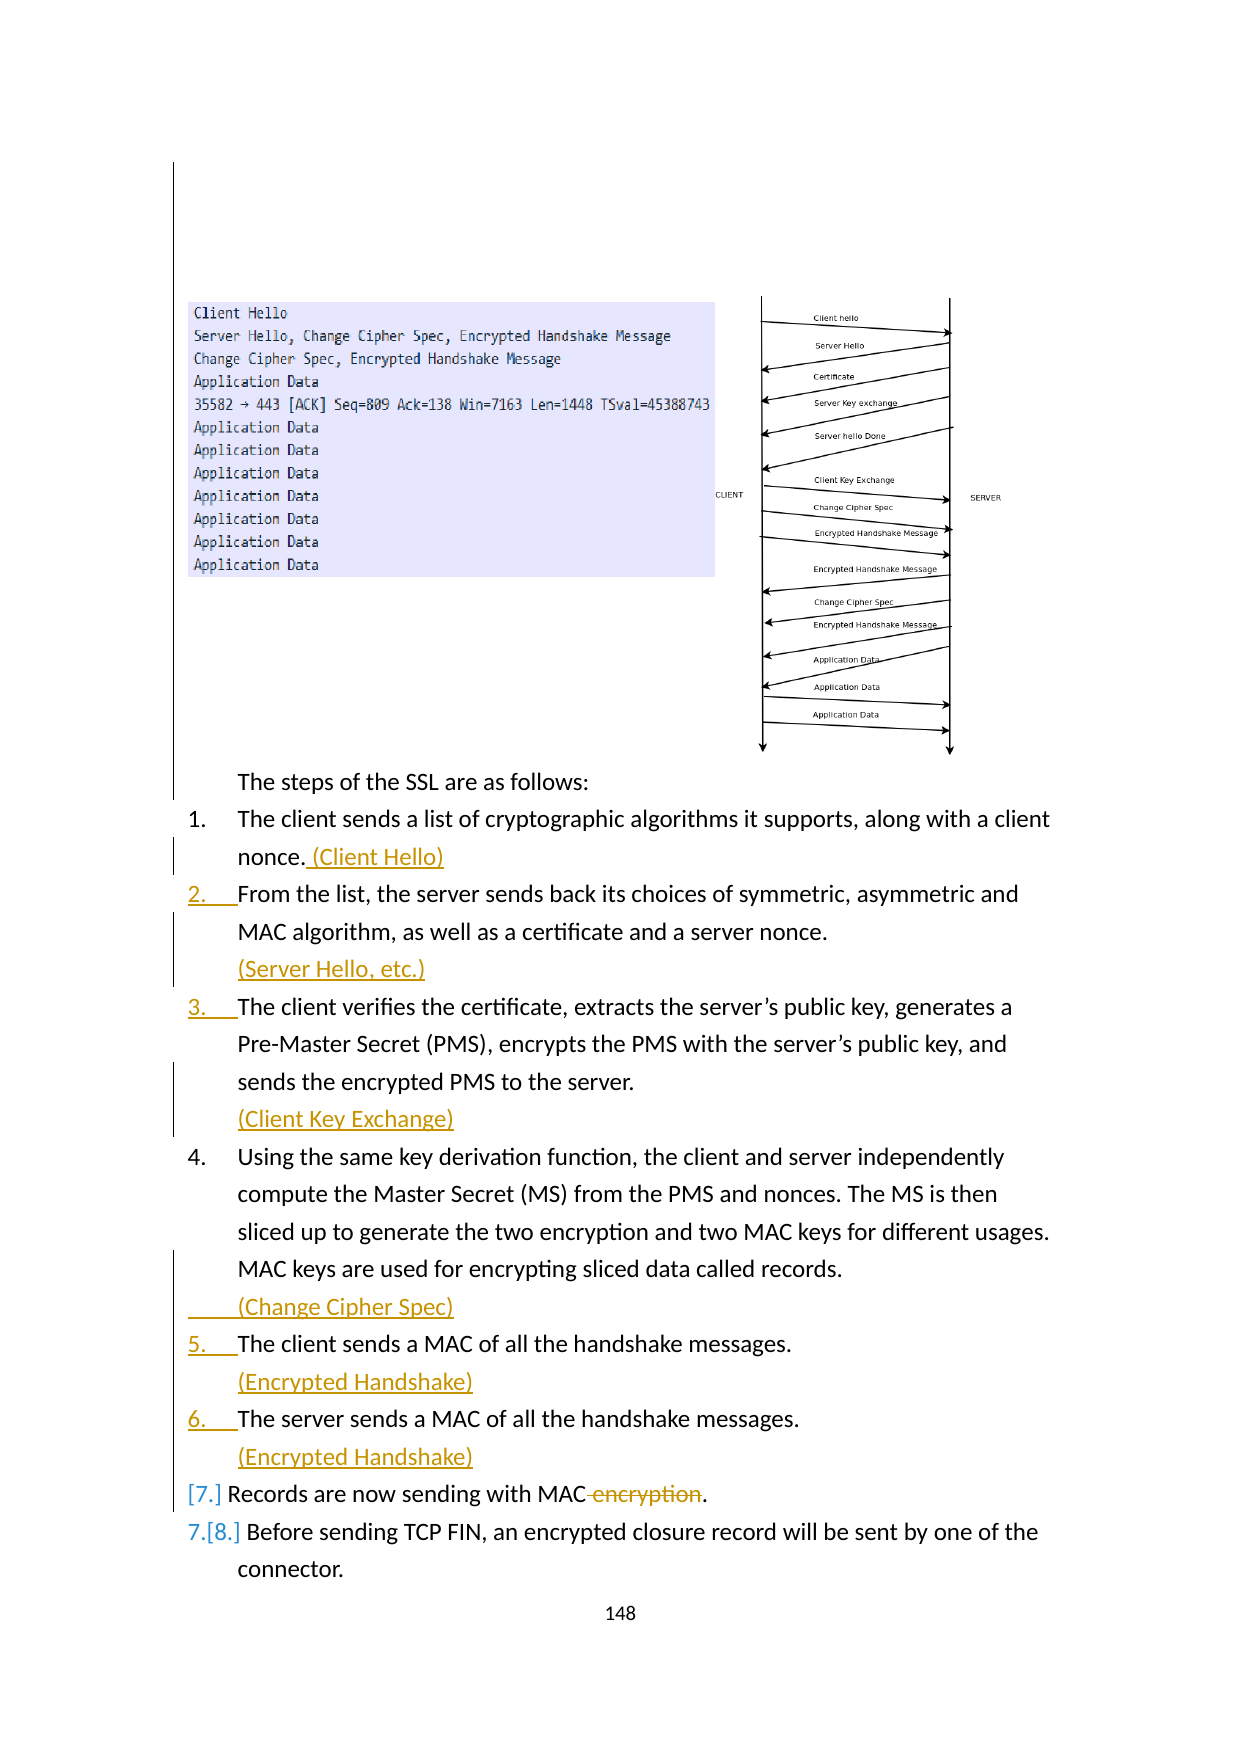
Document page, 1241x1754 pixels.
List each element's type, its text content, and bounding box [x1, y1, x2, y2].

list The client verifies the certificate, extracts the server’s public key, generates a Pre-Master Secret (PMS), encrypts the PMS with the server’s public key, and sends the encrypted PMS to the server. [187, 987, 1053, 1100]
text The steps of the SSL are as follows: [187, 762, 1053, 800]
list From the list, the server sends back its choices of symmetric, asymmetric and MAC algorithm, as well as a certificate and a server nonce. [187, 875, 1053, 950]
list The client sends a list of cryptographic algorithms it supports, along with a client nonce. [187, 800, 1053, 875]
list Records are now sending with MAC. [187, 1475, 1053, 1512]
list MAC keys are used for encrypting sliced data called records. [237, 1250, 1053, 1287]
list Before sending TCP FIN, an encrypted closure record will be sent by one of the connector. [187, 1512, 1053, 1587]
list The client sends a MAC of all the handshake messages. [187, 1325, 1053, 1362]
list The server sends a MAC of all the handshake messages. [187, 1400, 1053, 1437]
picture [187, 276, 1051, 761]
list Using the same key derivation function, the client and server independently compute the Master Secret (MS) from the PMS and nonces. The MS is then sliced up to generate the two encryption and two MAC keys for different usages. [187, 1137, 1053, 1250]
